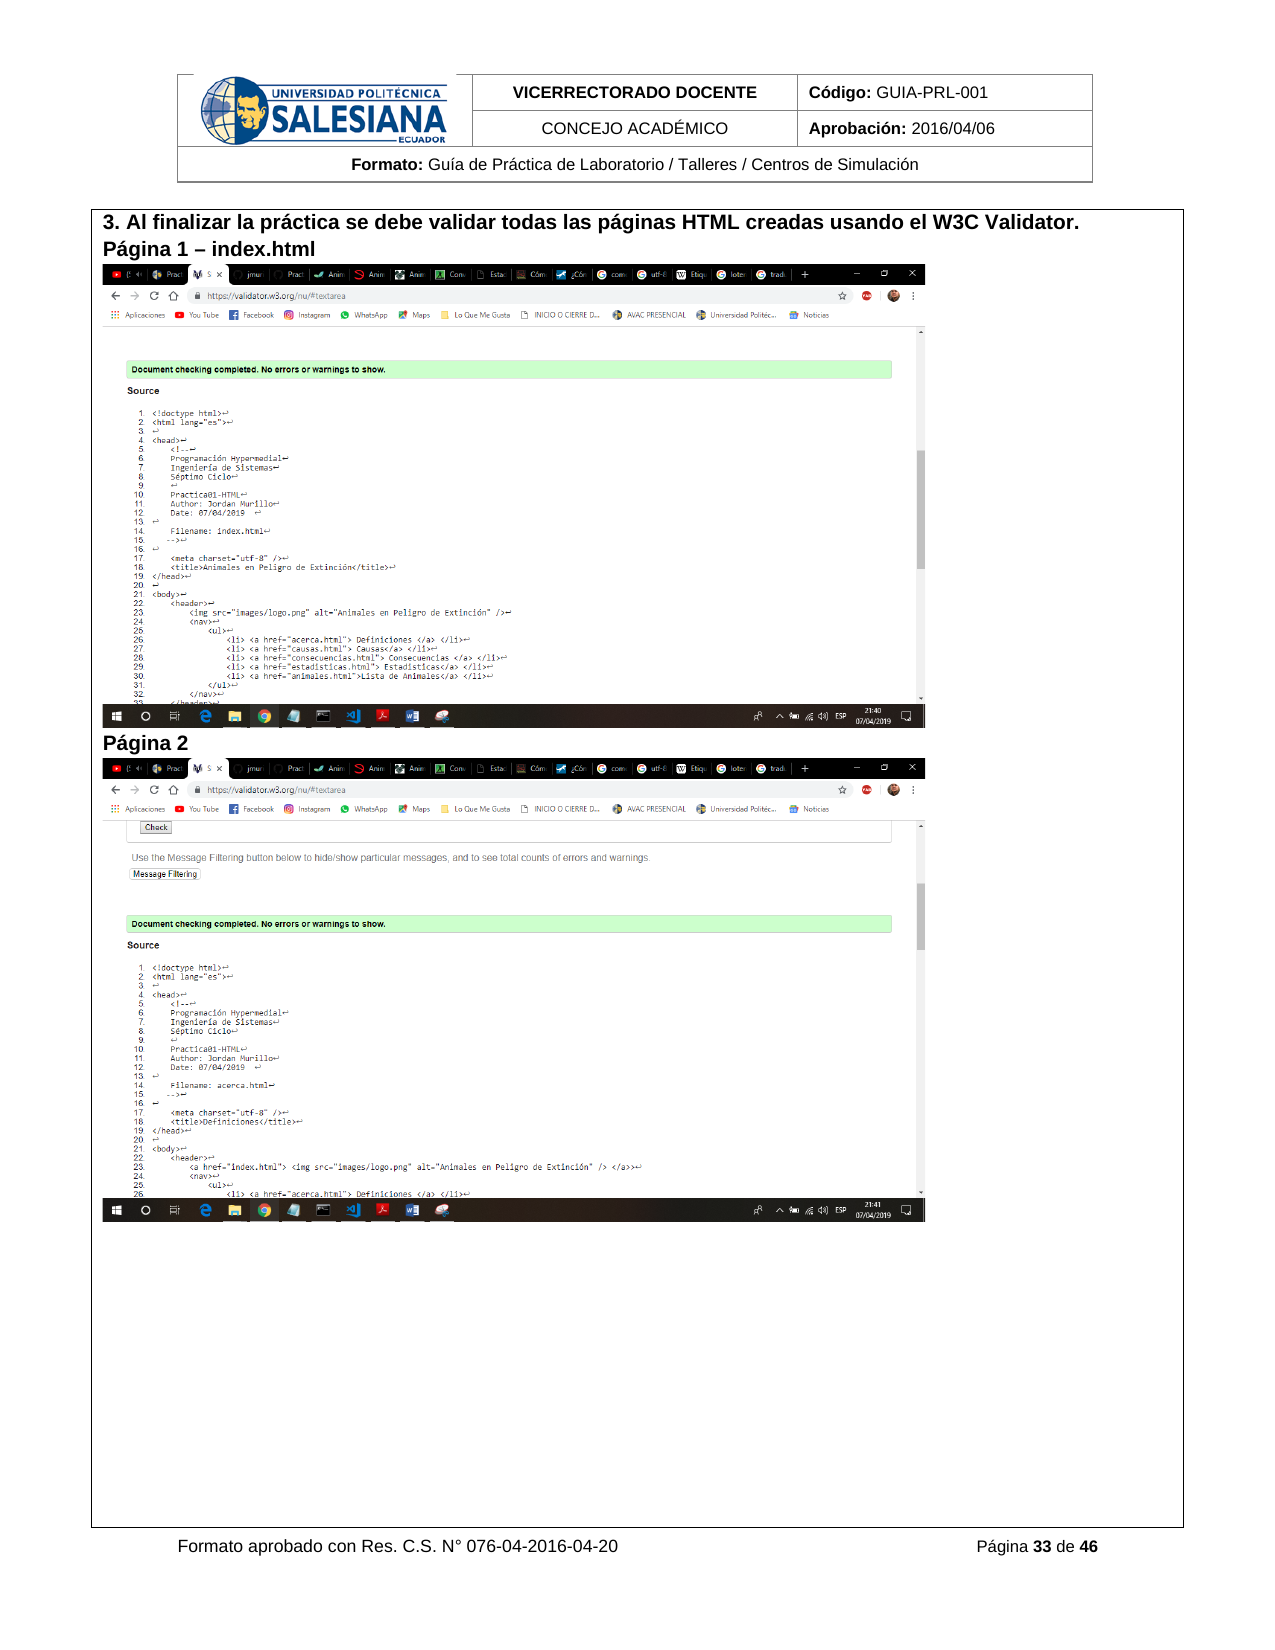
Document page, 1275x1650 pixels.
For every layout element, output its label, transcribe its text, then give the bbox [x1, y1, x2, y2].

picture [193, 74, 457, 146]
picture [102, 264, 926, 728]
picture [102, 758, 926, 1222]
